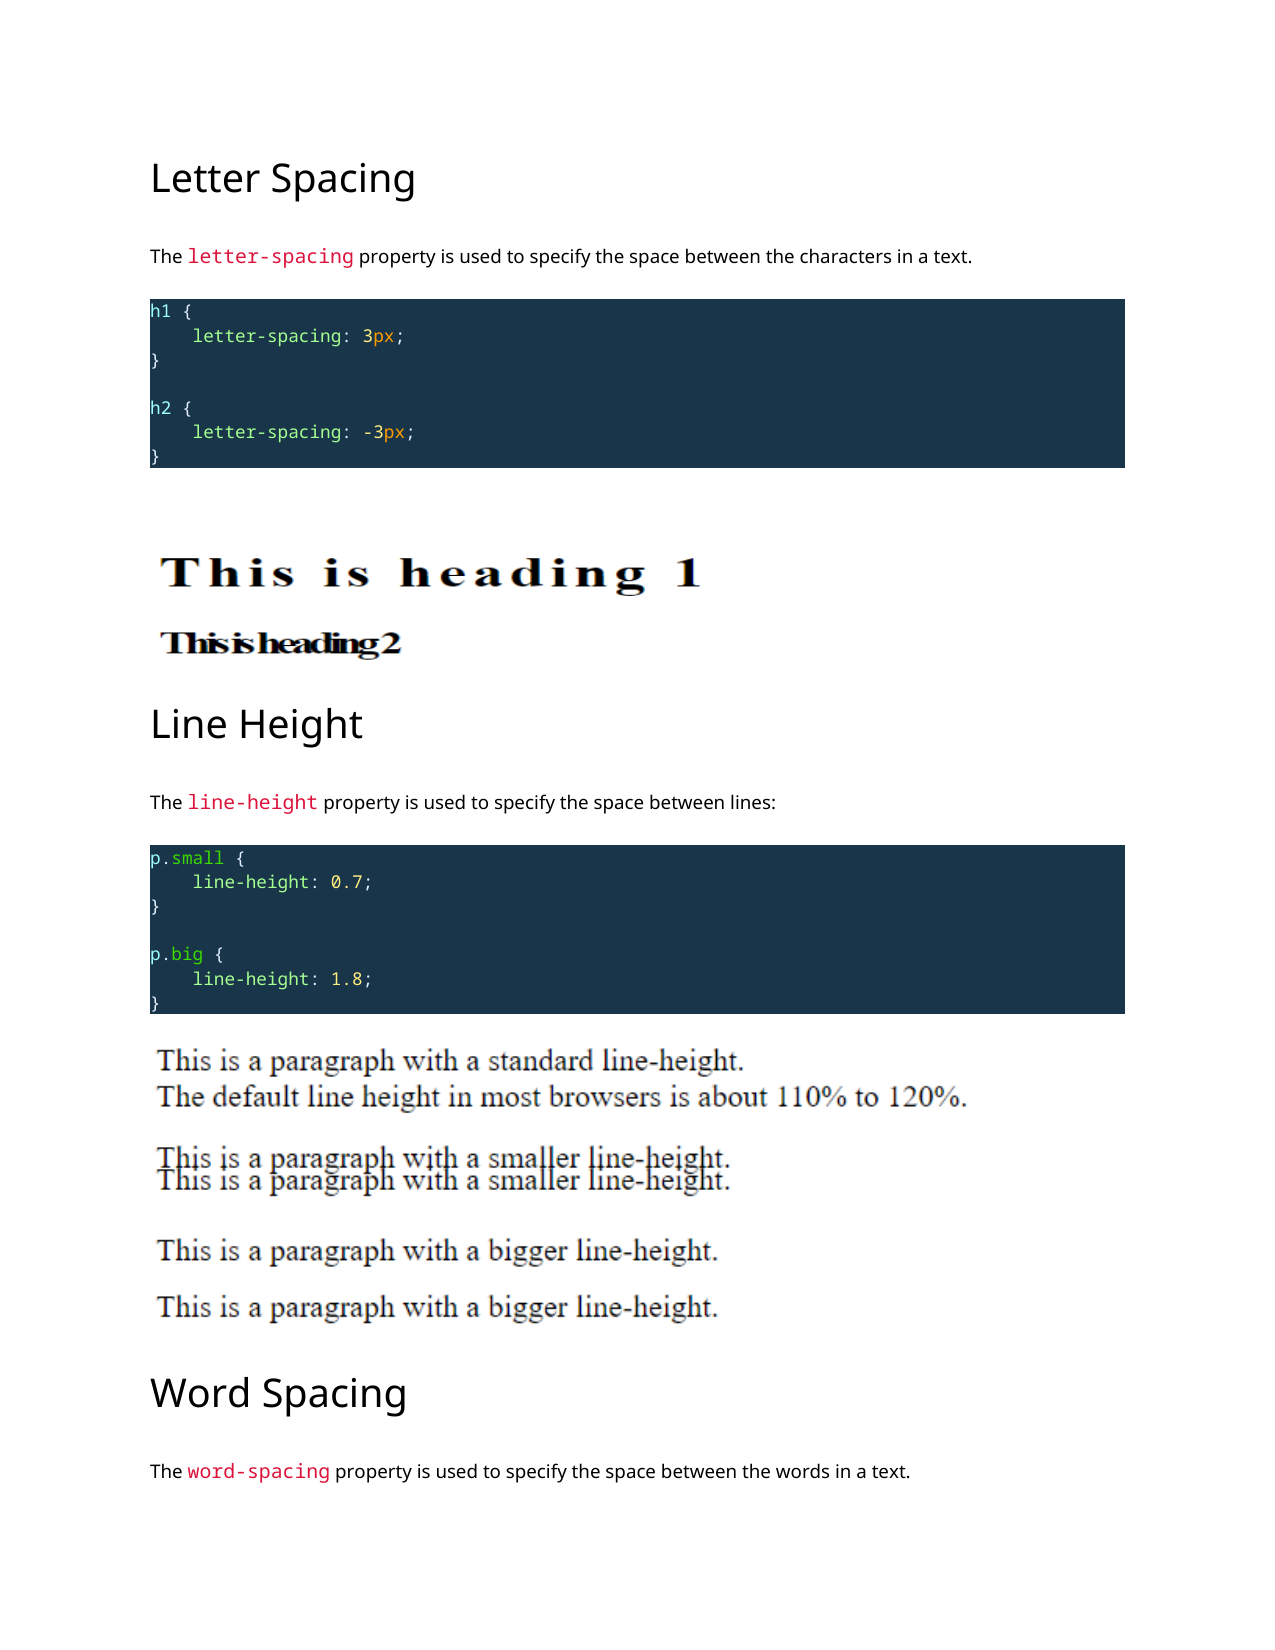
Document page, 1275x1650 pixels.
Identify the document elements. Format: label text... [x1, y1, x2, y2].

subtitle Letter Spacing [150, 150, 1125, 204]
text h1 { [150, 299, 1125, 323]
picture [150, 1044, 974, 1336]
text line-height: 1.8; [150, 966, 1125, 990]
text } [150, 347, 1125, 371]
text p.big { [150, 942, 1125, 966]
text } [150, 444, 1125, 468]
text p.small { [150, 845, 1125, 869]
subtitle Word Spacing [150, 1366, 1125, 1419]
text line-height: 0.7; [150, 869, 1125, 893]
text } [150, 990, 1125, 1014]
text letter-spacing: -3px; [150, 420, 1125, 444]
subtitle Line Height [150, 696, 1125, 750]
picture [150, 553, 705, 667]
text letter-spacing: 3px; [150, 323, 1125, 347]
text The letter-spacing property is used to specify the space between the characters in a text. [150, 242, 1125, 269]
text h2 { [150, 396, 1125, 420]
text The word-spacing property is used to specify the space between the words in a text. [150, 1457, 1125, 1484]
text } [150, 893, 1125, 918]
text The line-height property is used to specify the space between lines: [150, 788, 1125, 815]
